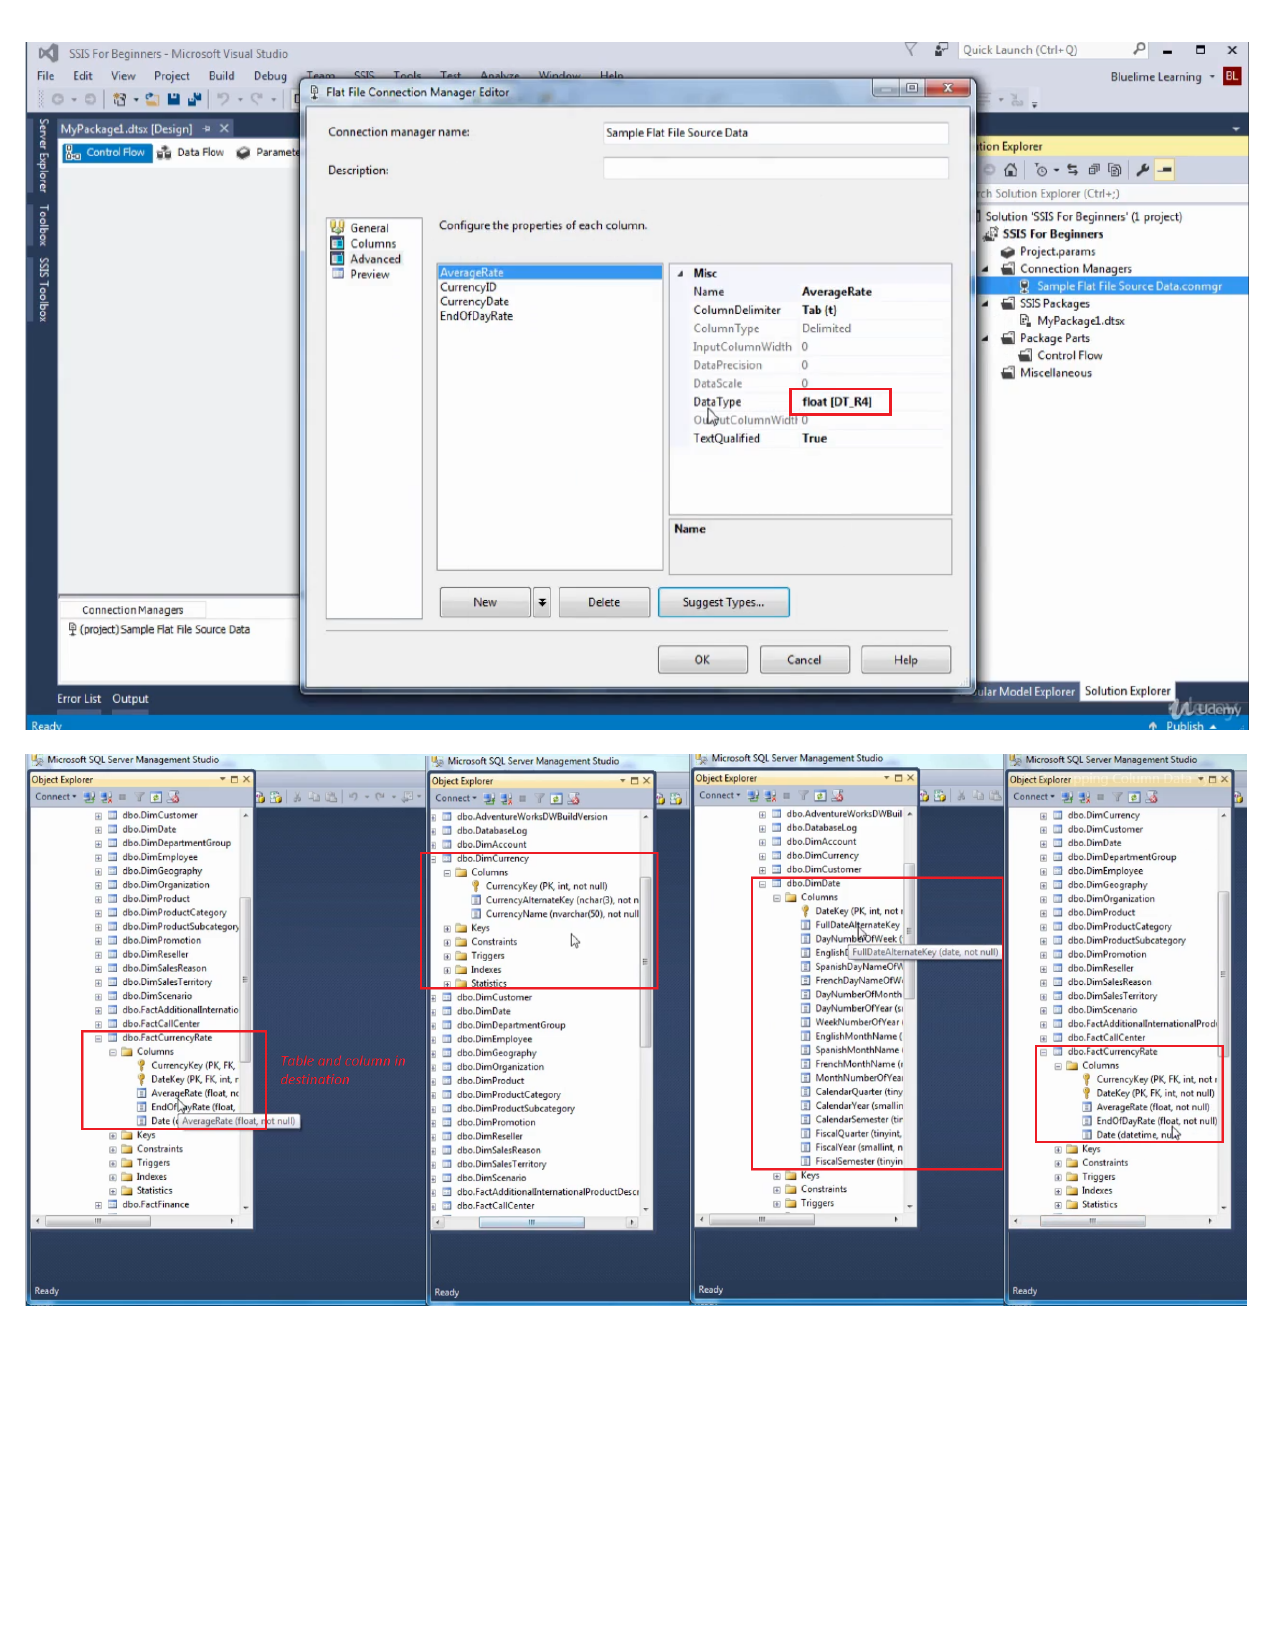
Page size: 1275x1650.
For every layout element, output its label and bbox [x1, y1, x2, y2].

picture [25, 42, 1249, 730]
picture [25, 754, 1247, 1306]
